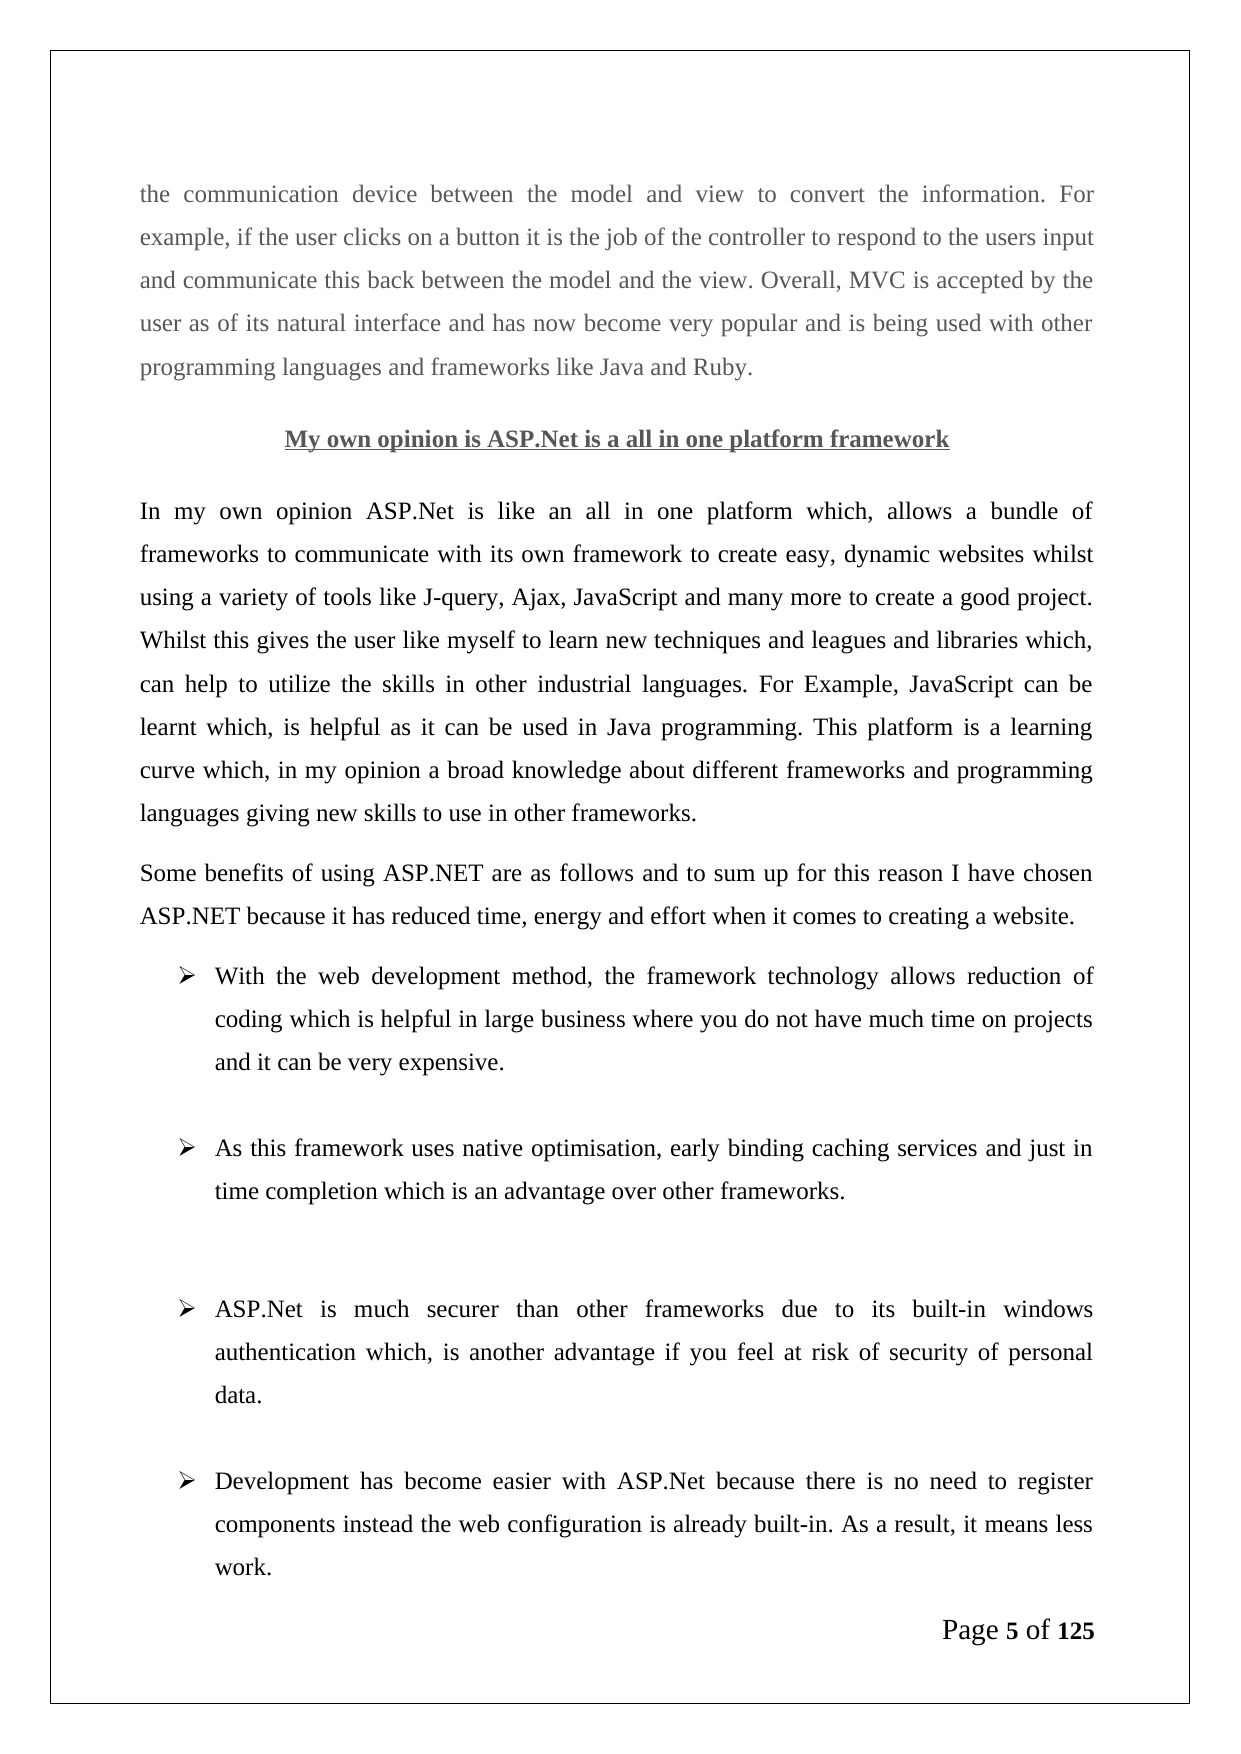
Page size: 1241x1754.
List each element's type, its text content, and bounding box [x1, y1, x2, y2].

list Development has become easier with ASP.Net because there is no need to register components instead the web configuration is already built-in. As a result, it means less work. [177, 1466, 1094, 1581]
list With the web development method, the framework technology allows reduction of coding which is helpful in large business where you do not have much time on projects and it can be very expensive. [177, 961, 1094, 1076]
list ASP.Net is much securer than other frameworks due to its built-in windows authentication which, is another advantage if you feel at risk of security of personal data. [177, 1294, 1094, 1409]
text In my own opinion ASP.Net is like an all in one platform which, allows a bundle of frameworks to communicate with its own framework to create easy, dynamic websites whilst using a variety of tools like J-query, Ajax, JavaScript and many more to create a good project. Whilst this gives the user like myself to learn new techniques and leagues and libraries which, can help to utilize the skills in other industrial languages. For Example, JavaScript can be learnt which, is helpful as it can be used in Java programming. This platform is a learning curve which, in my opinion a broad knowledge about different frameworks and programming languages giving new skills to use in other frameworks. [139, 496, 1094, 827]
text My own opinion is ASP.Net is a all in one platform framework [139, 424, 1094, 453]
text Some benefits of using ASP.NET are as follows and to sum up for this reason I have chosen ASP.NET because it has reduced time, energy and effort when it comes to creating a website. [139, 858, 1094, 930]
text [139, 179, 1094, 380]
list As this framework uses native optimisation, early binding caching services and just in time completion which is an advantage over other frameworks. [177, 1133, 1094, 1205]
